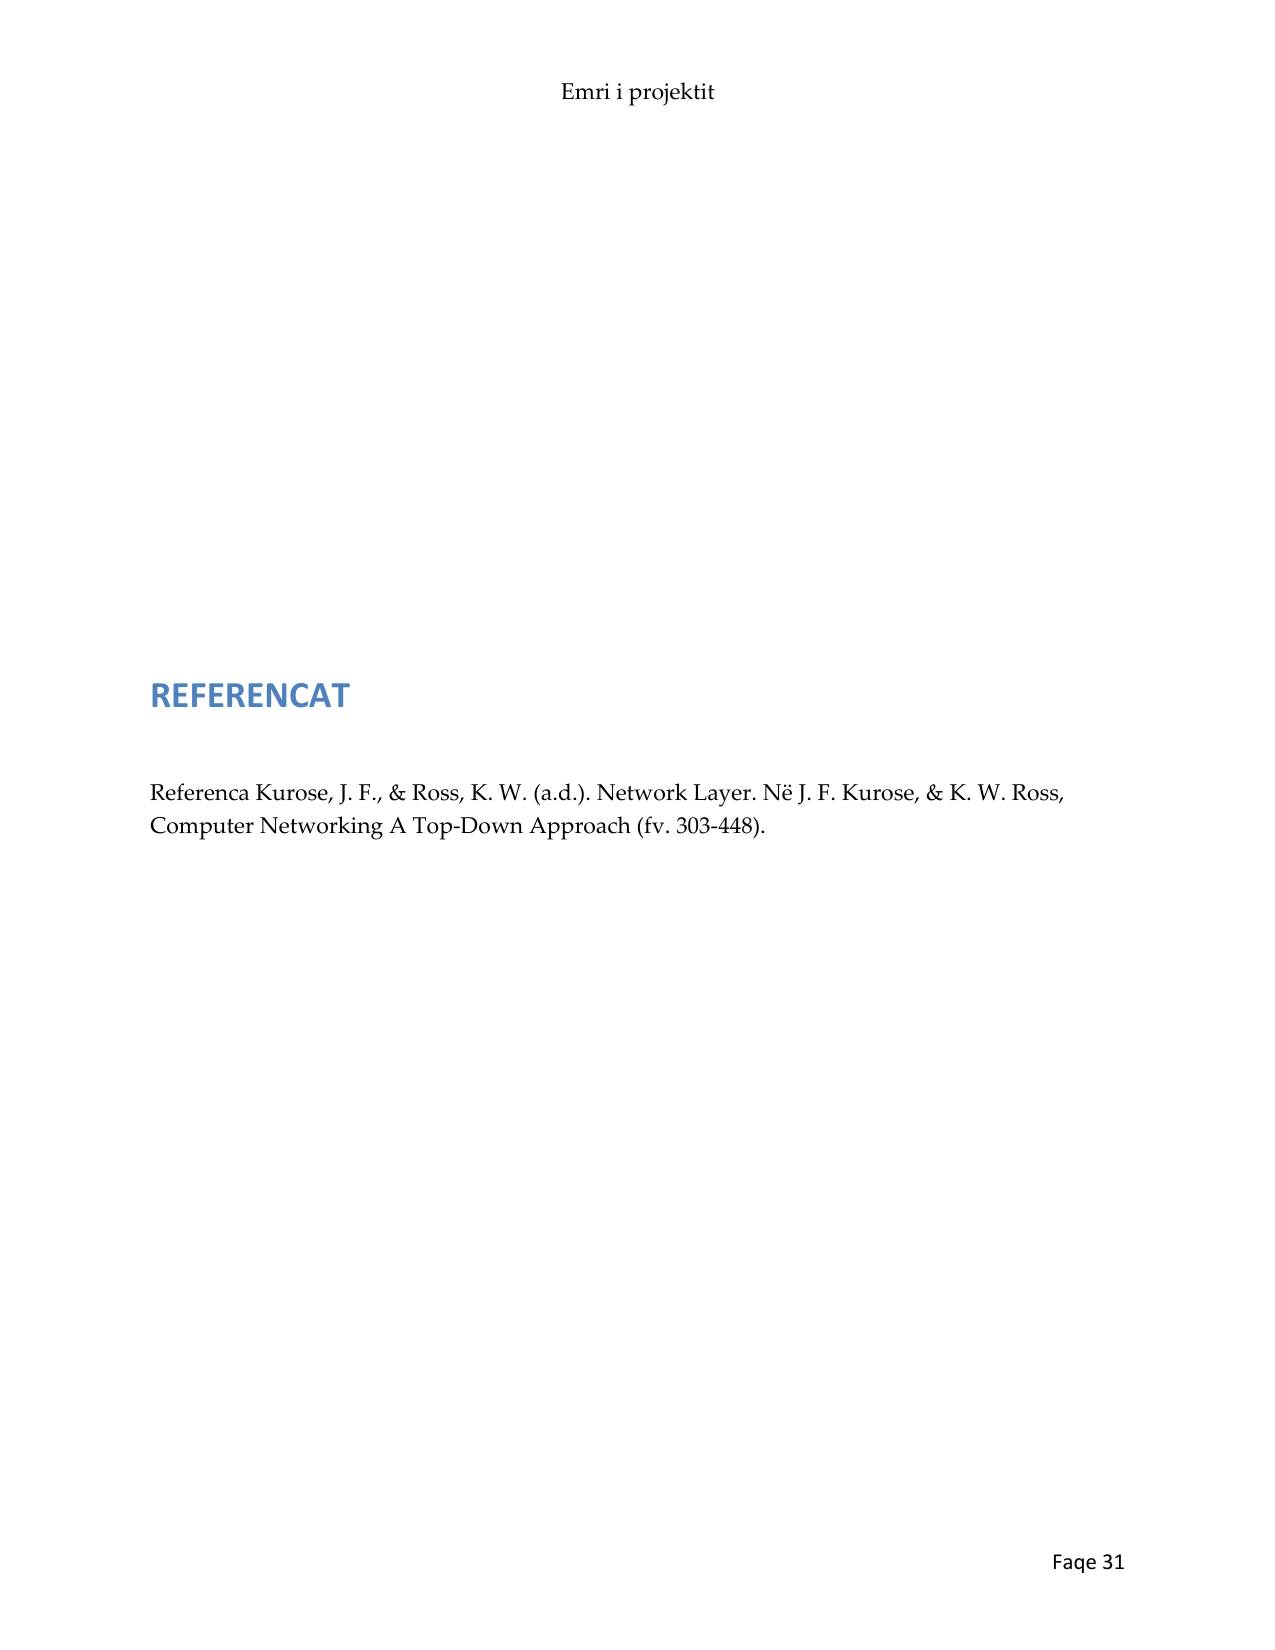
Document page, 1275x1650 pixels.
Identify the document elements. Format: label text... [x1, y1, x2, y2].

subtitle REFERENCAT [150, 671, 1125, 717]
text Referenca Kurose, J. F., & Ross, K. W. (a.d.). Network Layer. Në J. F. Kurose, & K. W. Ross, Computer Networking A Top-Down Approach (fv. 303-448). [150, 776, 1125, 840]
